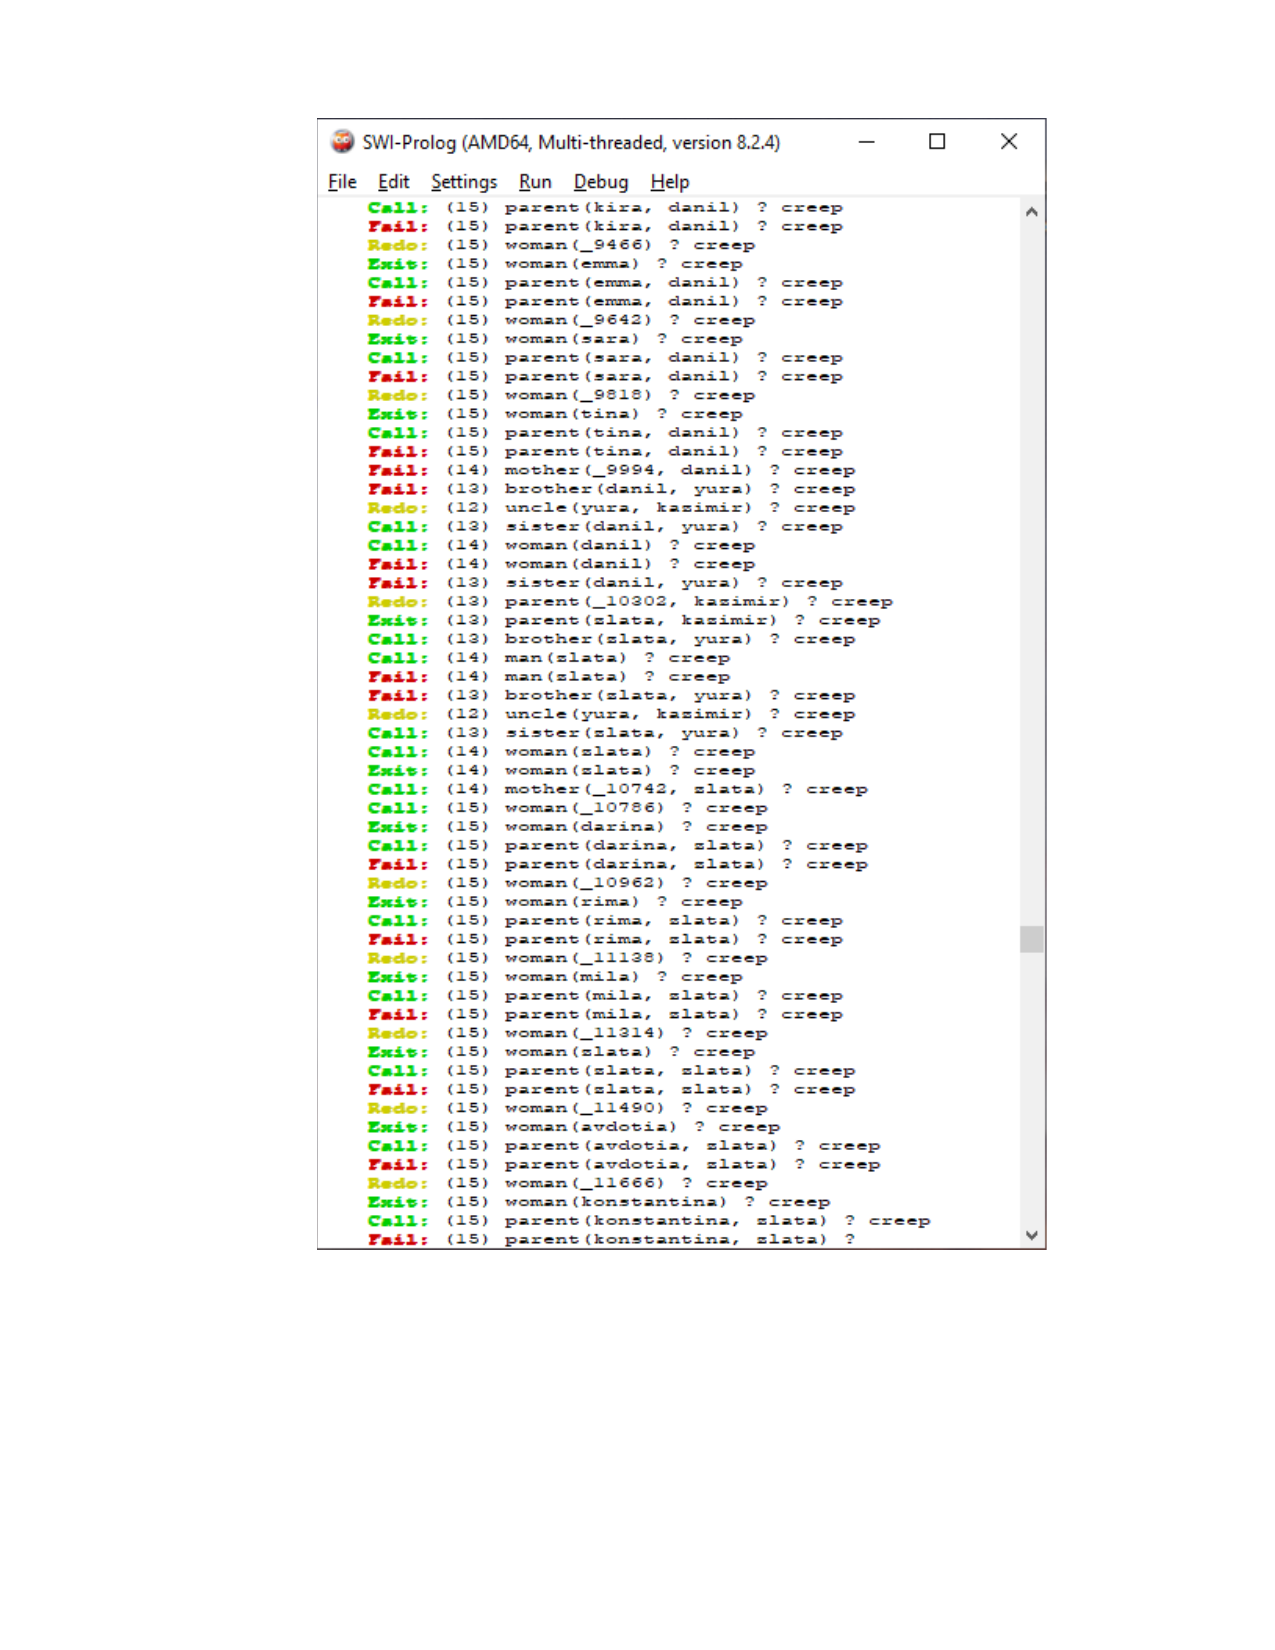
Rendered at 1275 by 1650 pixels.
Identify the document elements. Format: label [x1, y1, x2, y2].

picture [317, 118, 1047, 1250]
